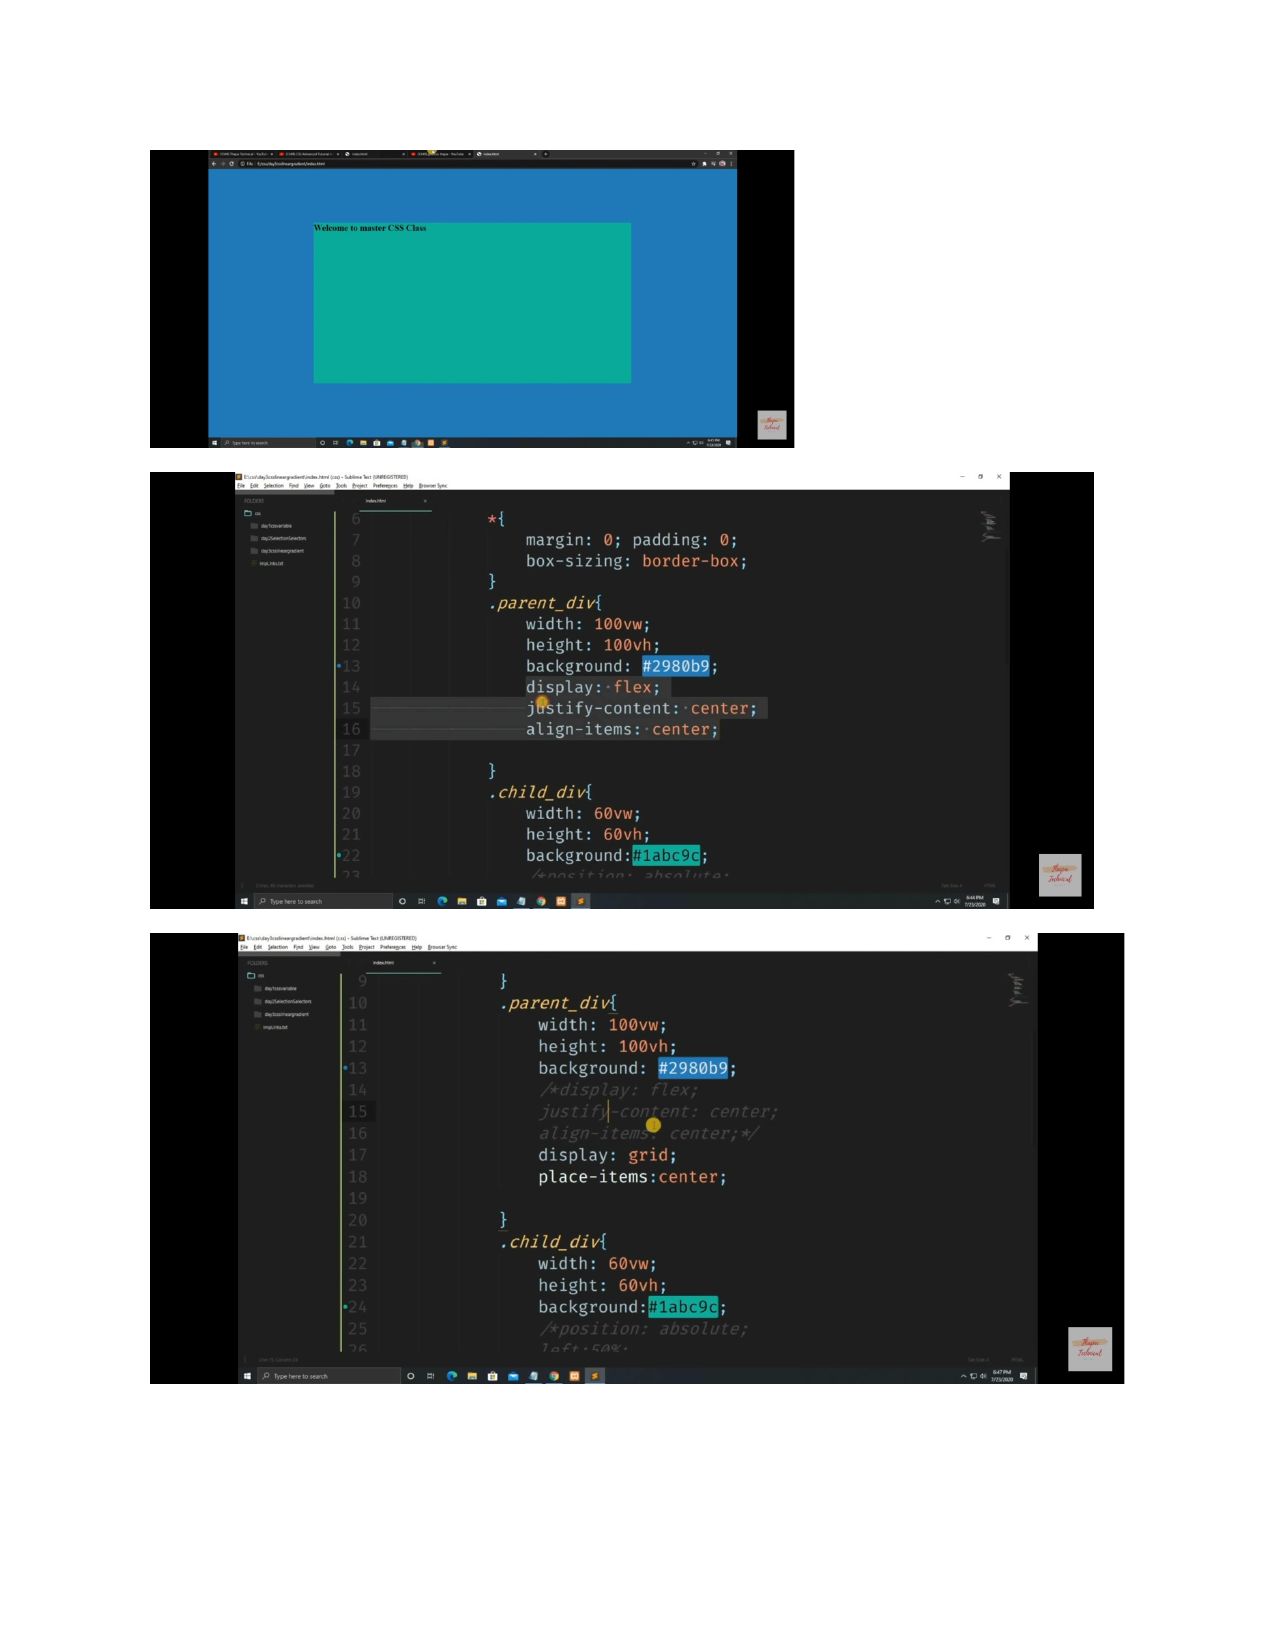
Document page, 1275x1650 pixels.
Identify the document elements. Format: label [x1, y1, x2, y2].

picture [150, 472, 1094, 909]
picture [150, 150, 795, 448]
picture [150, 933, 1125, 1384]
